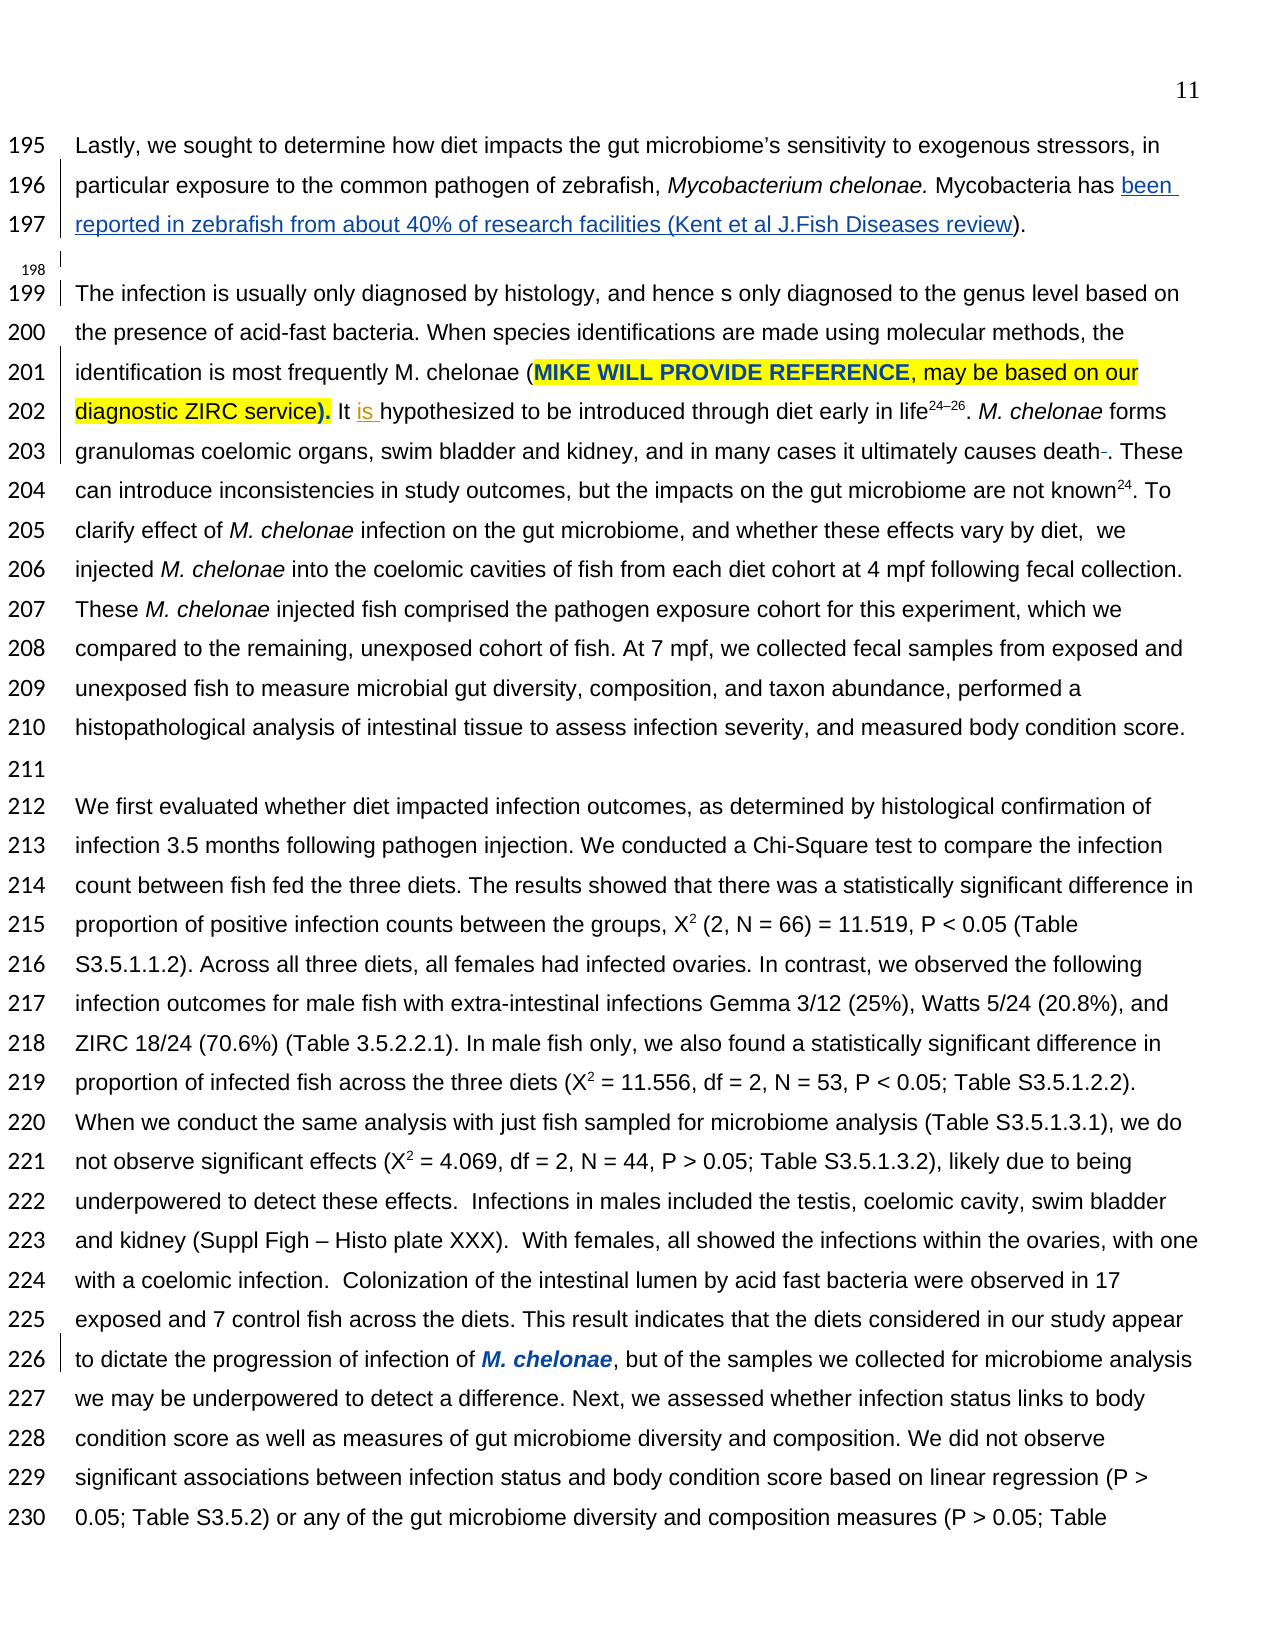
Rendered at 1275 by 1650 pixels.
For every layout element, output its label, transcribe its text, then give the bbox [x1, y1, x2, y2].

text Lastly, we sought to determine how diet impacts the gut microbiome’s sensitivity to exogenous stressors, in particular exposure to the common pathogen of zebrafish, Mycobacterium chelonae. Mycobacteria has ). [75, 132, 1200, 238]
text The infection is usually only diagnosed by histology, and hence s only diagnosed to the genus level based on the presence of acid-fast bacteria. When species identifications are made using molecular methods, the identification is most frequently M. chelonae (MIKE WILL PROVIDE REFERENCE, may be based on our diagnostic ZIRC service). It hypothesized to be introduced through diet early in life24–26. M. chelonae forms granulomas coelomic organs, swim bladder and kidney, and in many cases it ultimately causes death. These can introduce inconsistencies in study outcomes, but the impacts on the gut microbiome are not known24. To clarify effect of M. chelonae infection on the gut microbiome, and whether these effects vary by diet, we injected M. chelonae into the coelomic cavities of fish from each diet cohort at 4 mpf following fecal collection. These M. chelonae injected fish comprised the pathogen exposure cohort for this experiment, which we compared to the remaining, unexposed cohort of fish. At 7 mpf, we collected fecal samples from exposed and unexposed fish to measure microbial gut diversity, composition, and taxon abundance, performed a histopathological analysis of intestinal tissue to assess infection severity, and measured body condition score. [75, 280, 1200, 740]
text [75, 793, 1200, 1530]
